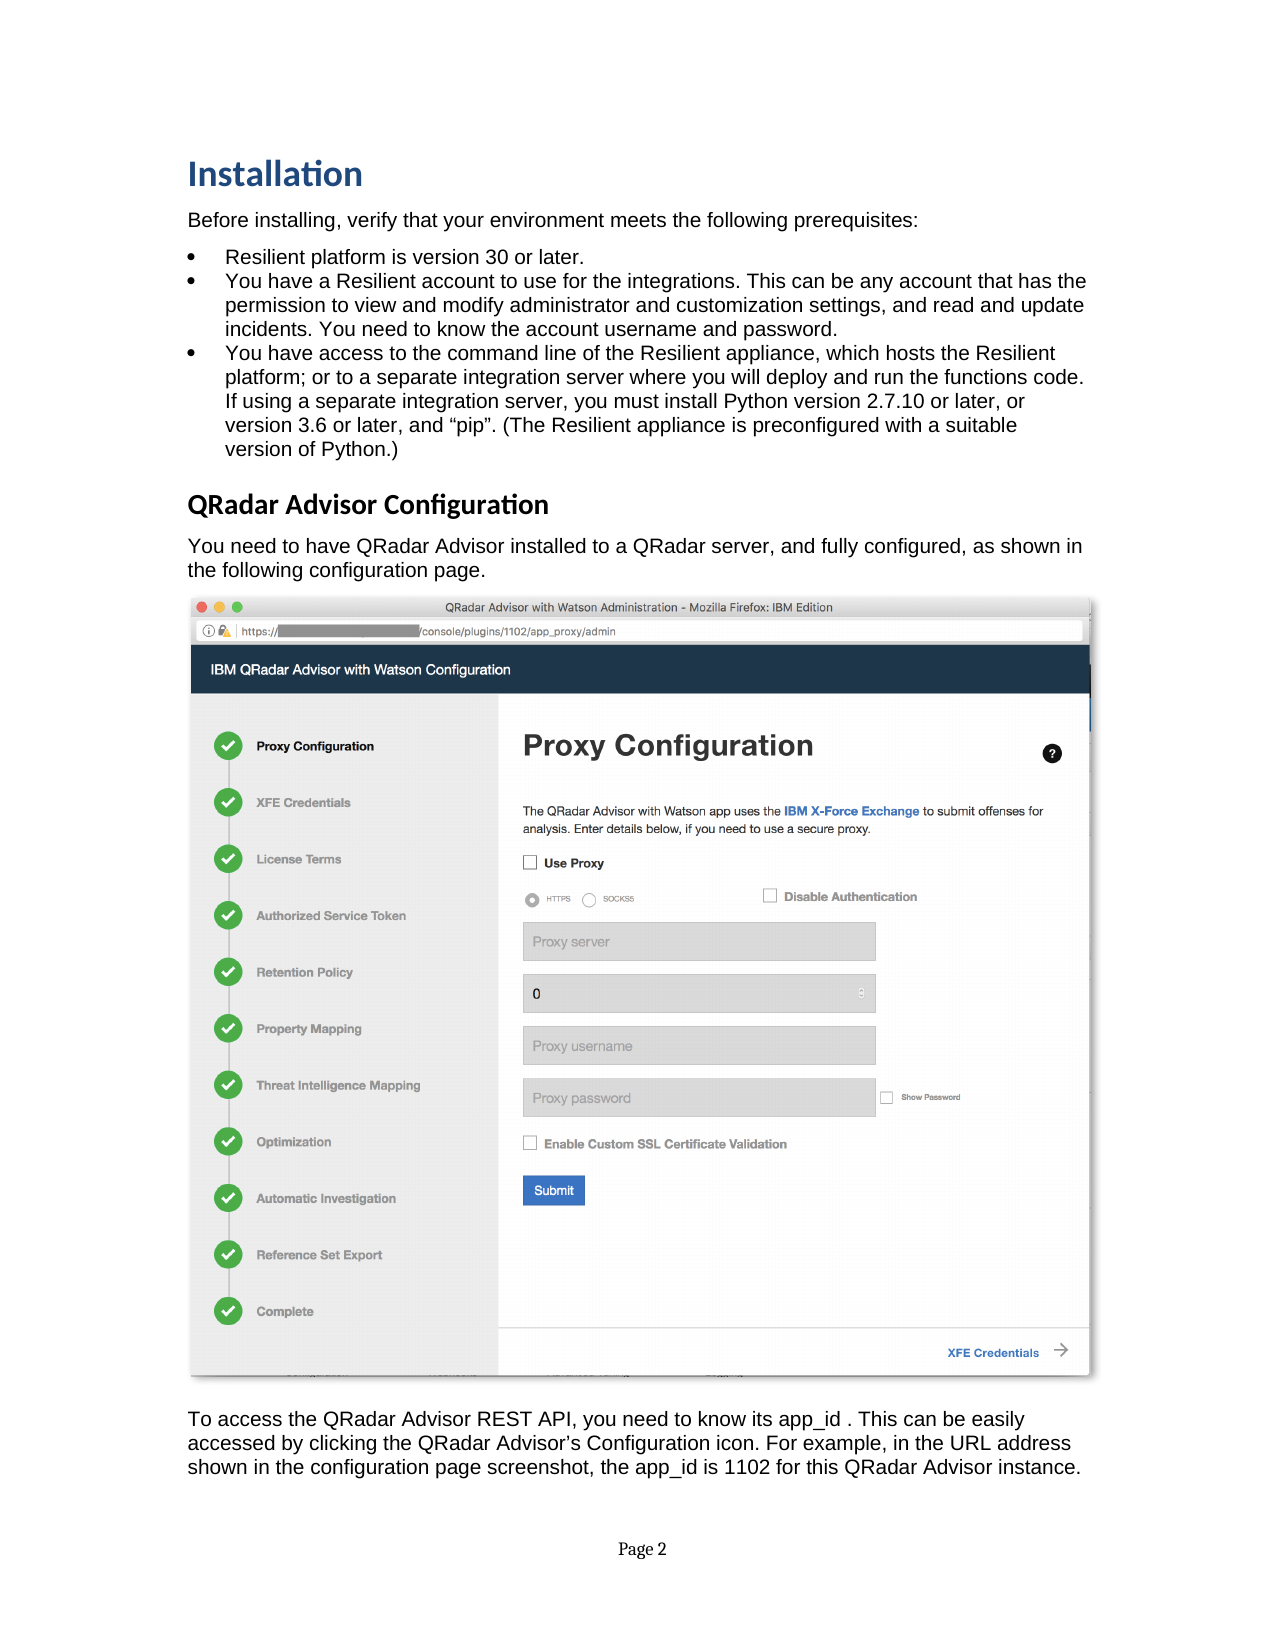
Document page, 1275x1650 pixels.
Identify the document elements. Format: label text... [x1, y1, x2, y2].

subtitle Installation [187, 150, 1087, 196]
picture [191, 598, 1091, 1377]
list Resilient platform is version 30 or later. [187, 245, 1087, 269]
list You have access to the command line of the Resilient appliance, which hosts the Resilient platform; or to a separate integration server where you will deploy and run the functions code. If using a separate integration server, you must install Python version 2.7.10 or later, or version 3.6 or later, and “pip”. (The Resilient appliance is preconfigured with a suitable version of Python.) [187, 341, 1087, 461]
text Before installing, verify that your environment meets the following prerequisites: [187, 208, 1087, 232]
text You need to have QRadar Advisor installed to a QRadar server, and fully configured, as shown in the following configuration page. [187, 534, 1087, 582]
text To access the QRadar Advisor REST API, you need to know its app_id . This can be easily accessed by clicking the QRadar Advisor’s Configuration icon. For example, in the URL address shown in the configuration page screenshot, the app_id is 1102 for this QRadar Advisor instance. [187, 1407, 1087, 1479]
subtitle QRadar Advisor Configuration [187, 486, 1087, 521]
list You have a Resilient account to use for the integrations. This can be any account that has the permission to view and modify administrator and customization settings, and read and update incidents. You need to know the account username and password. [187, 269, 1087, 341]
